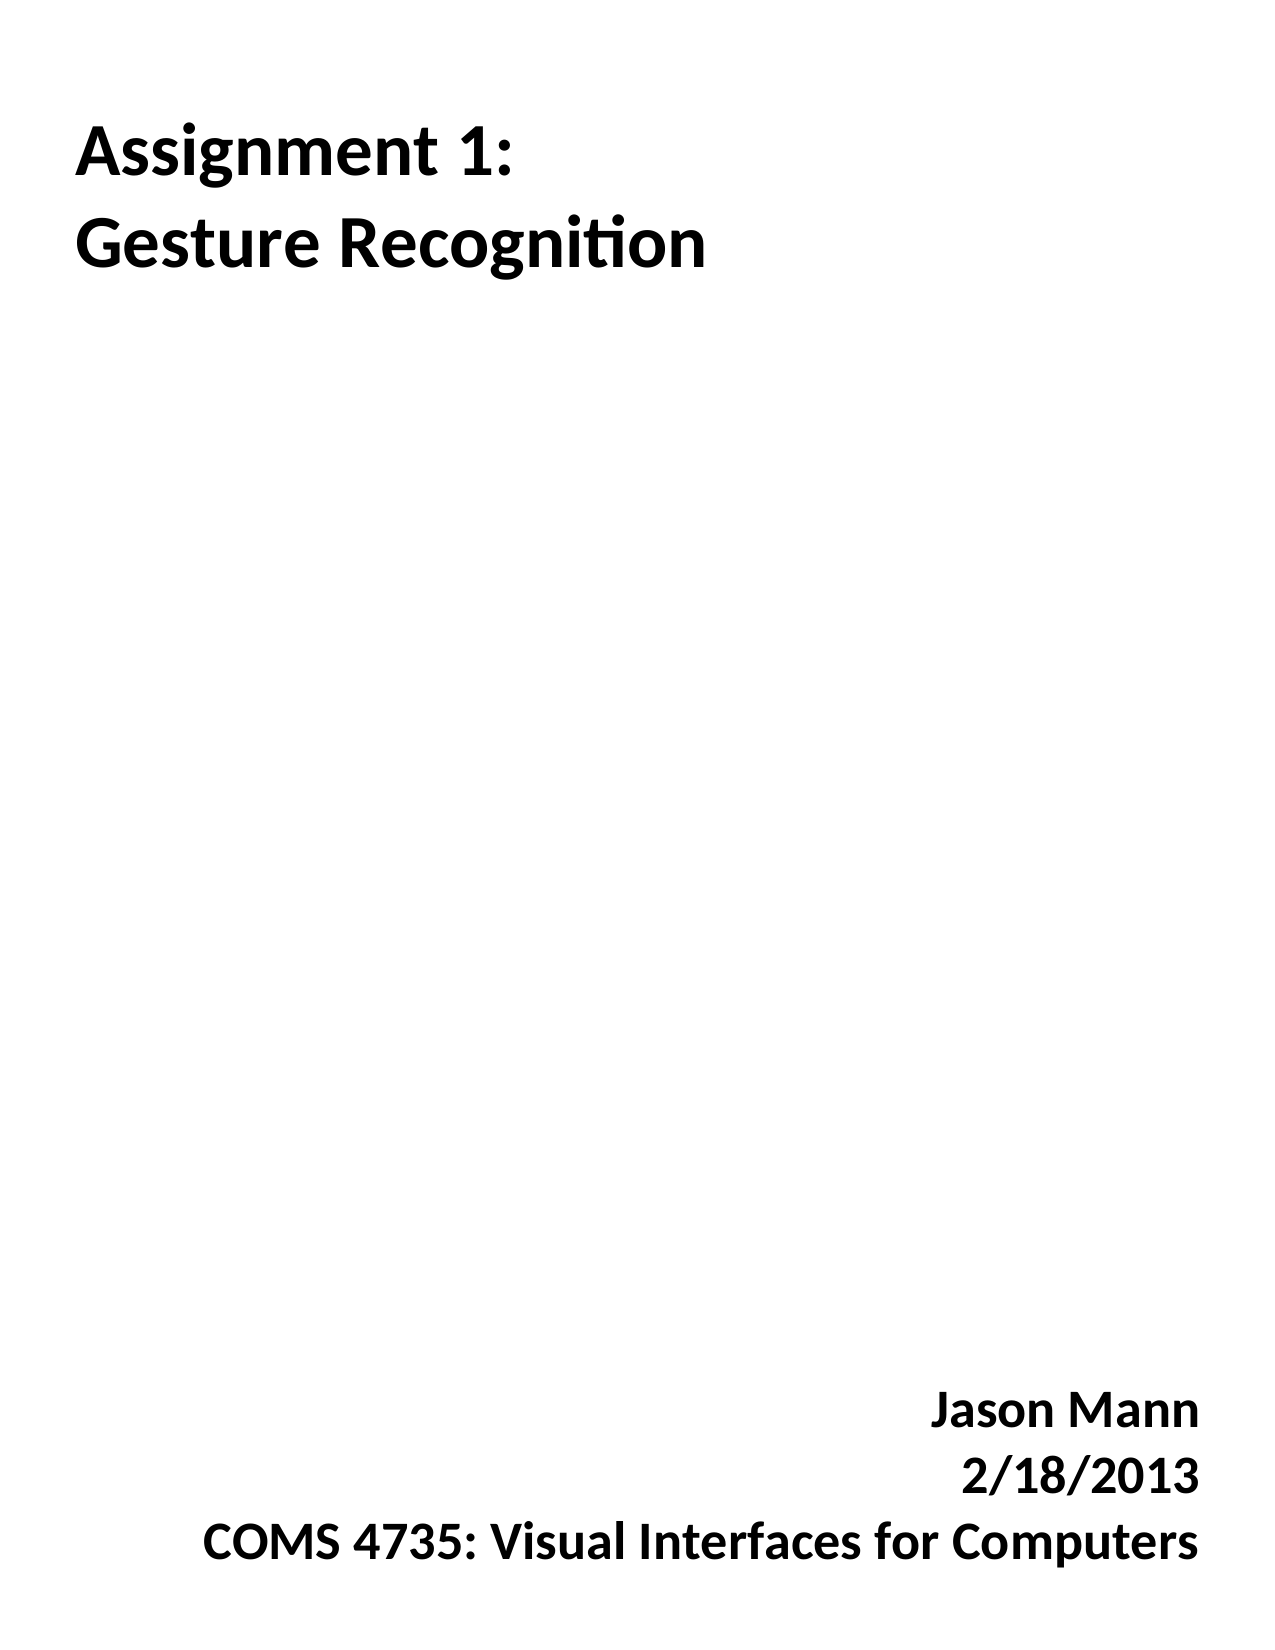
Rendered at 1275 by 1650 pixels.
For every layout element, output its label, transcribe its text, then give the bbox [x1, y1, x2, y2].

text 2/18/2013 [75, 1441, 1200, 1507]
text Jason Mann [75, 1375, 1200, 1441]
text COMS 4735: Visual Interfaces for Computers [75, 1507, 1200, 1573]
text Assignment 1: [75, 103, 1200, 194]
text Gesture Recognition [75, 194, 1200, 286]
